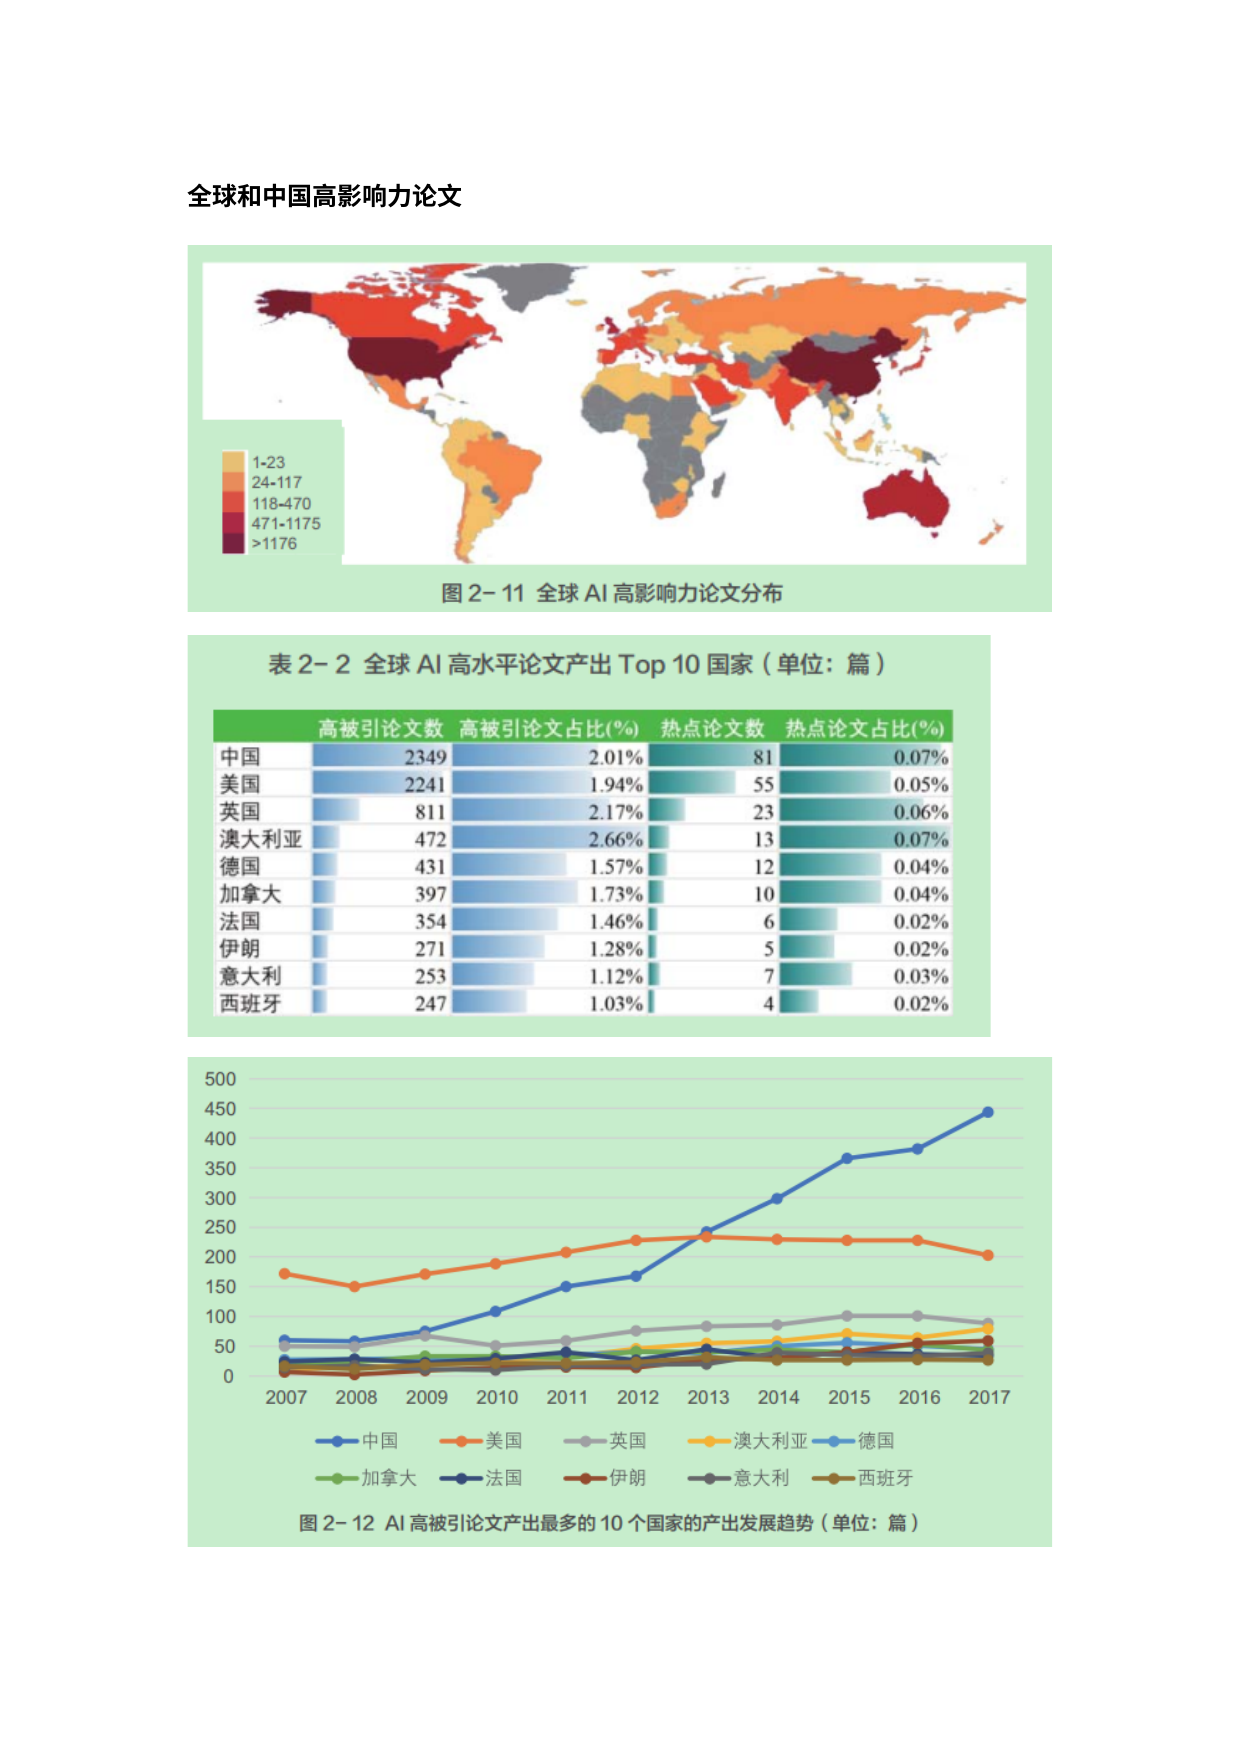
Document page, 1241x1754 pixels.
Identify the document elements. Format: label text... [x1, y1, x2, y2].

picture [187, 635, 991, 1037]
picture [187, 1057, 1053, 1547]
picture [187, 245, 1052, 612]
subtitle 全球和中国高影响力论文 [187, 162, 1053, 227]
